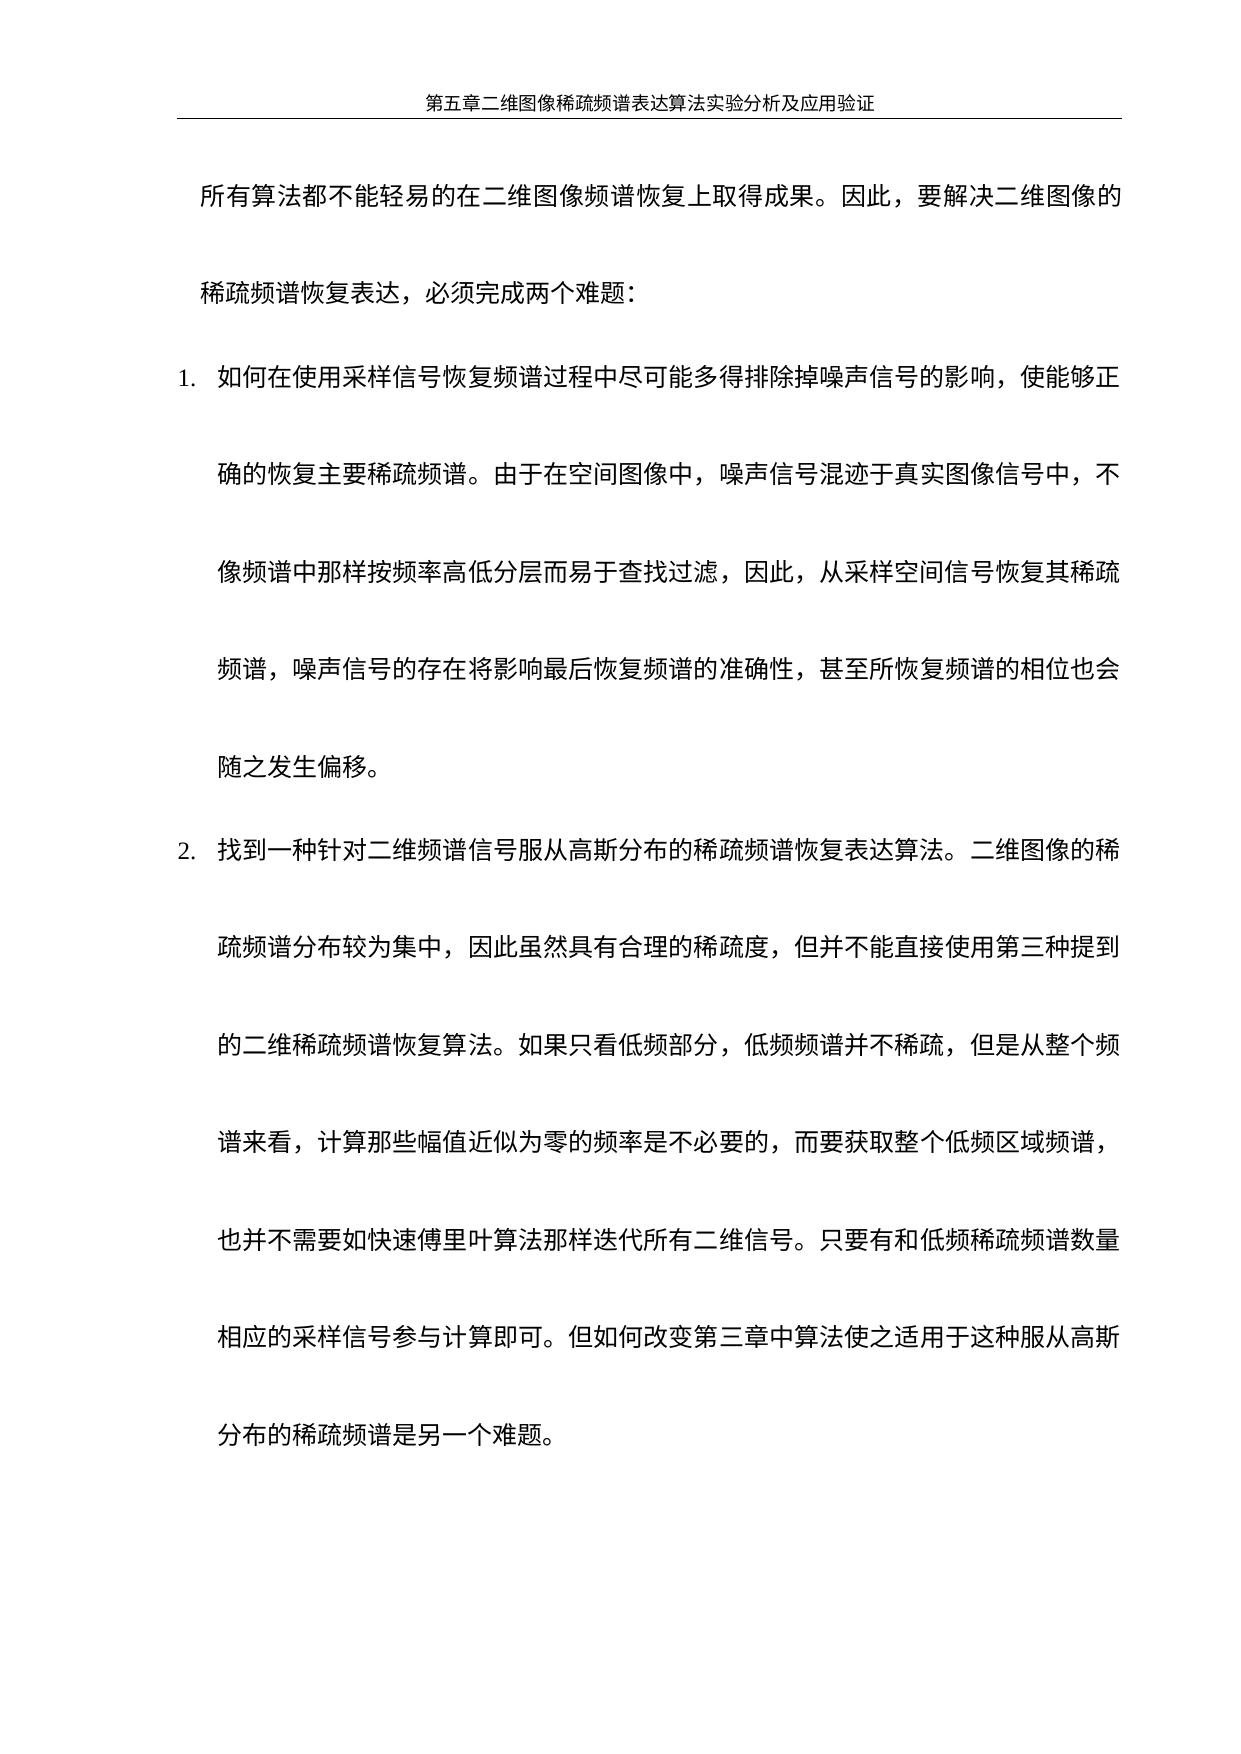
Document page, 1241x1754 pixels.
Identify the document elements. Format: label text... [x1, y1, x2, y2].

list 如何在使用采样信号恢复频谱过程中尽可能多得排除掉噪声信号的影响，使能够正确的恢复主要稀疏频谱。由于在空间图像中，噪声信号混迹于真实图像信号中，不像频谱中那样按频率高低分层而易于查找过滤，因此，从采样空间信号恢复其稀疏频谱，噪声信号的存在将影响最后恢复频谱的准确性，甚至所恢复频谱的相位也会随之发生偏移。 [177, 343, 1122, 798]
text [200, 162, 1122, 324]
list 找到一种针对二维频谱信号服从高斯分布的稀疏频谱恢复表达算法。二维图像的稀疏频谱分布较为集中，因此虽然具有合理的稀疏度，但并不能直接使用第三种提到的二维稀疏频谱恢复算法。如果只看低频部分，低频频谱并不稀疏，但是从整个频谱来看，计算那些幅值近似为零的频率是不必要的，而要获取整个低频区域频谱，也并不需要如快速傅里叶算法那样迭代所有二维信号。只要有和低频稀疏频谱数量相应的采样信号参与计算即可。但如何改变第三章中算法使之适用于这种服从高斯分布的稀疏频谱是另一个难题。 [177, 816, 1122, 1466]
